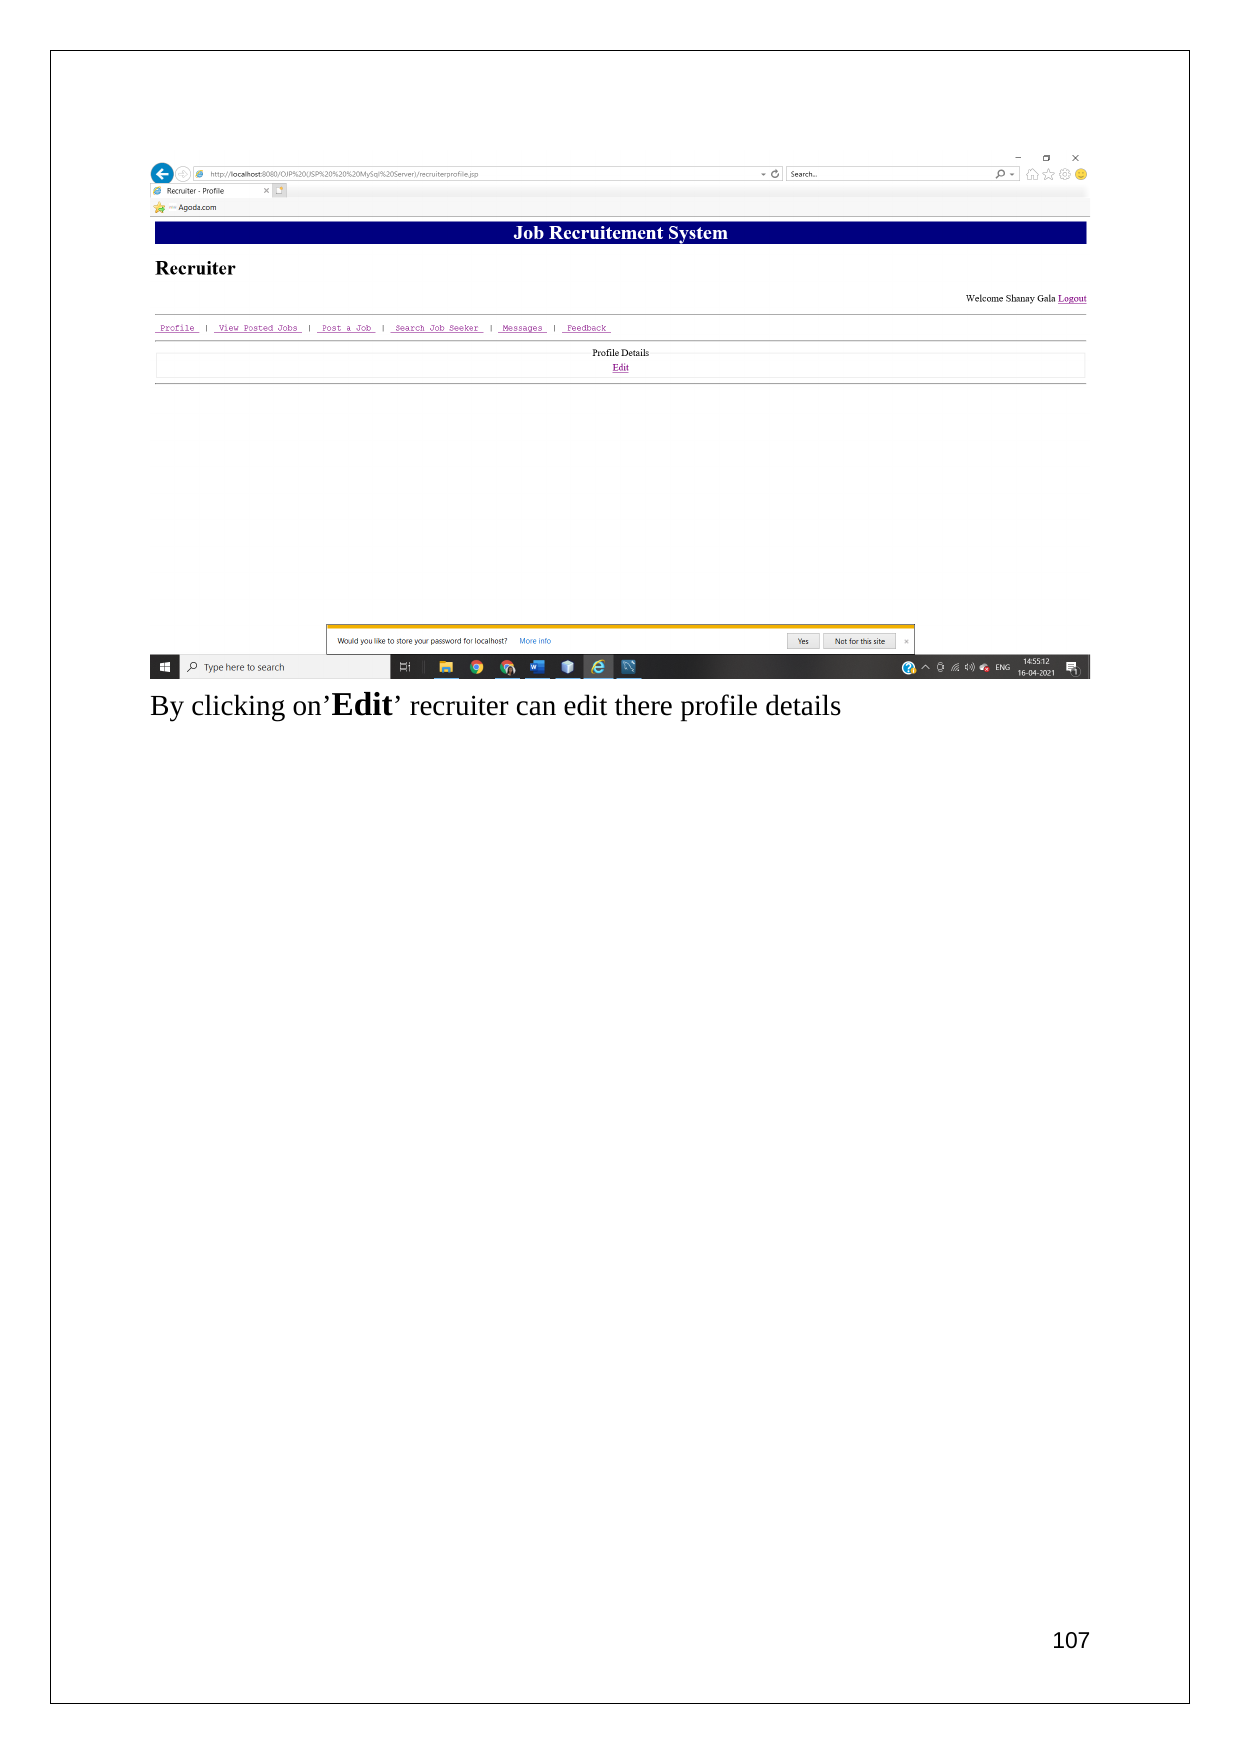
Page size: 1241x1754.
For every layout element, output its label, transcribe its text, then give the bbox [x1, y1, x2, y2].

text By clicking on’Edit’ recruiter can edit there profile details [150, 679, 1090, 723]
picture [150, 150, 1091, 679]
picture [157, 170, 168, 178]
